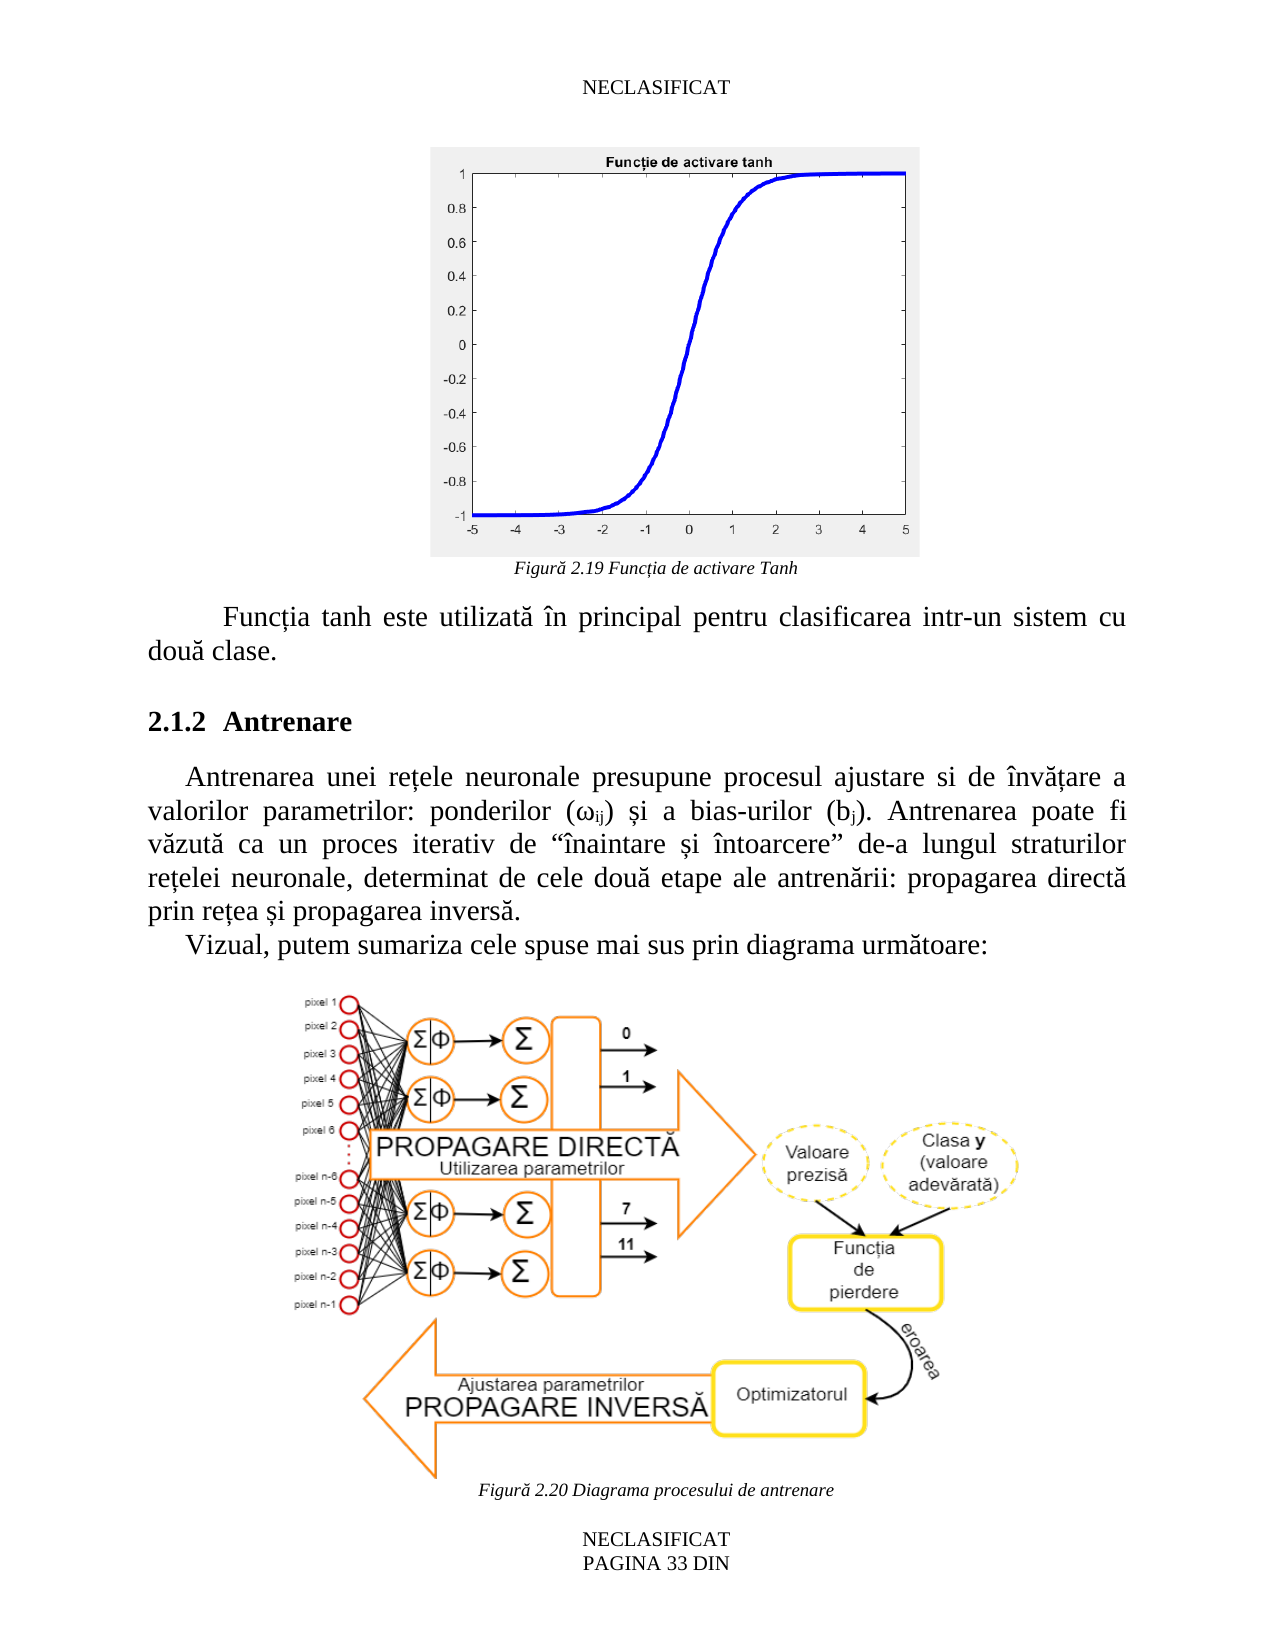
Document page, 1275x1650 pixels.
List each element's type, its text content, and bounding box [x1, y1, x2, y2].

picture [282, 982, 1030, 1479]
text Antrenarea unei rețele neuronale presupune procesul ajustare si de învățare a valorilor parametrilor: ponderilor (ωij) și a bias-urilor (bj). Antrenarea poate fi văzută ca un proces iterativ de “înaintare și întoarcere” de-a lungul straturilor rețelei neuronale, determinat de cele două etape ale antrenării: propagarea directă prin rețea și propagarea inversă. [148, 759, 1127, 927]
text Funcția tanh este utilizată în principal pentru clasificarea intr-un sistem cu două clase. [148, 599, 1127, 667]
subtitle Antrenare [148, 704, 1127, 738]
text Vizual, putem sumariza cele spuse mai sus prin diagrama următoare: [148, 927, 1127, 961]
picture [430, 147, 920, 557]
